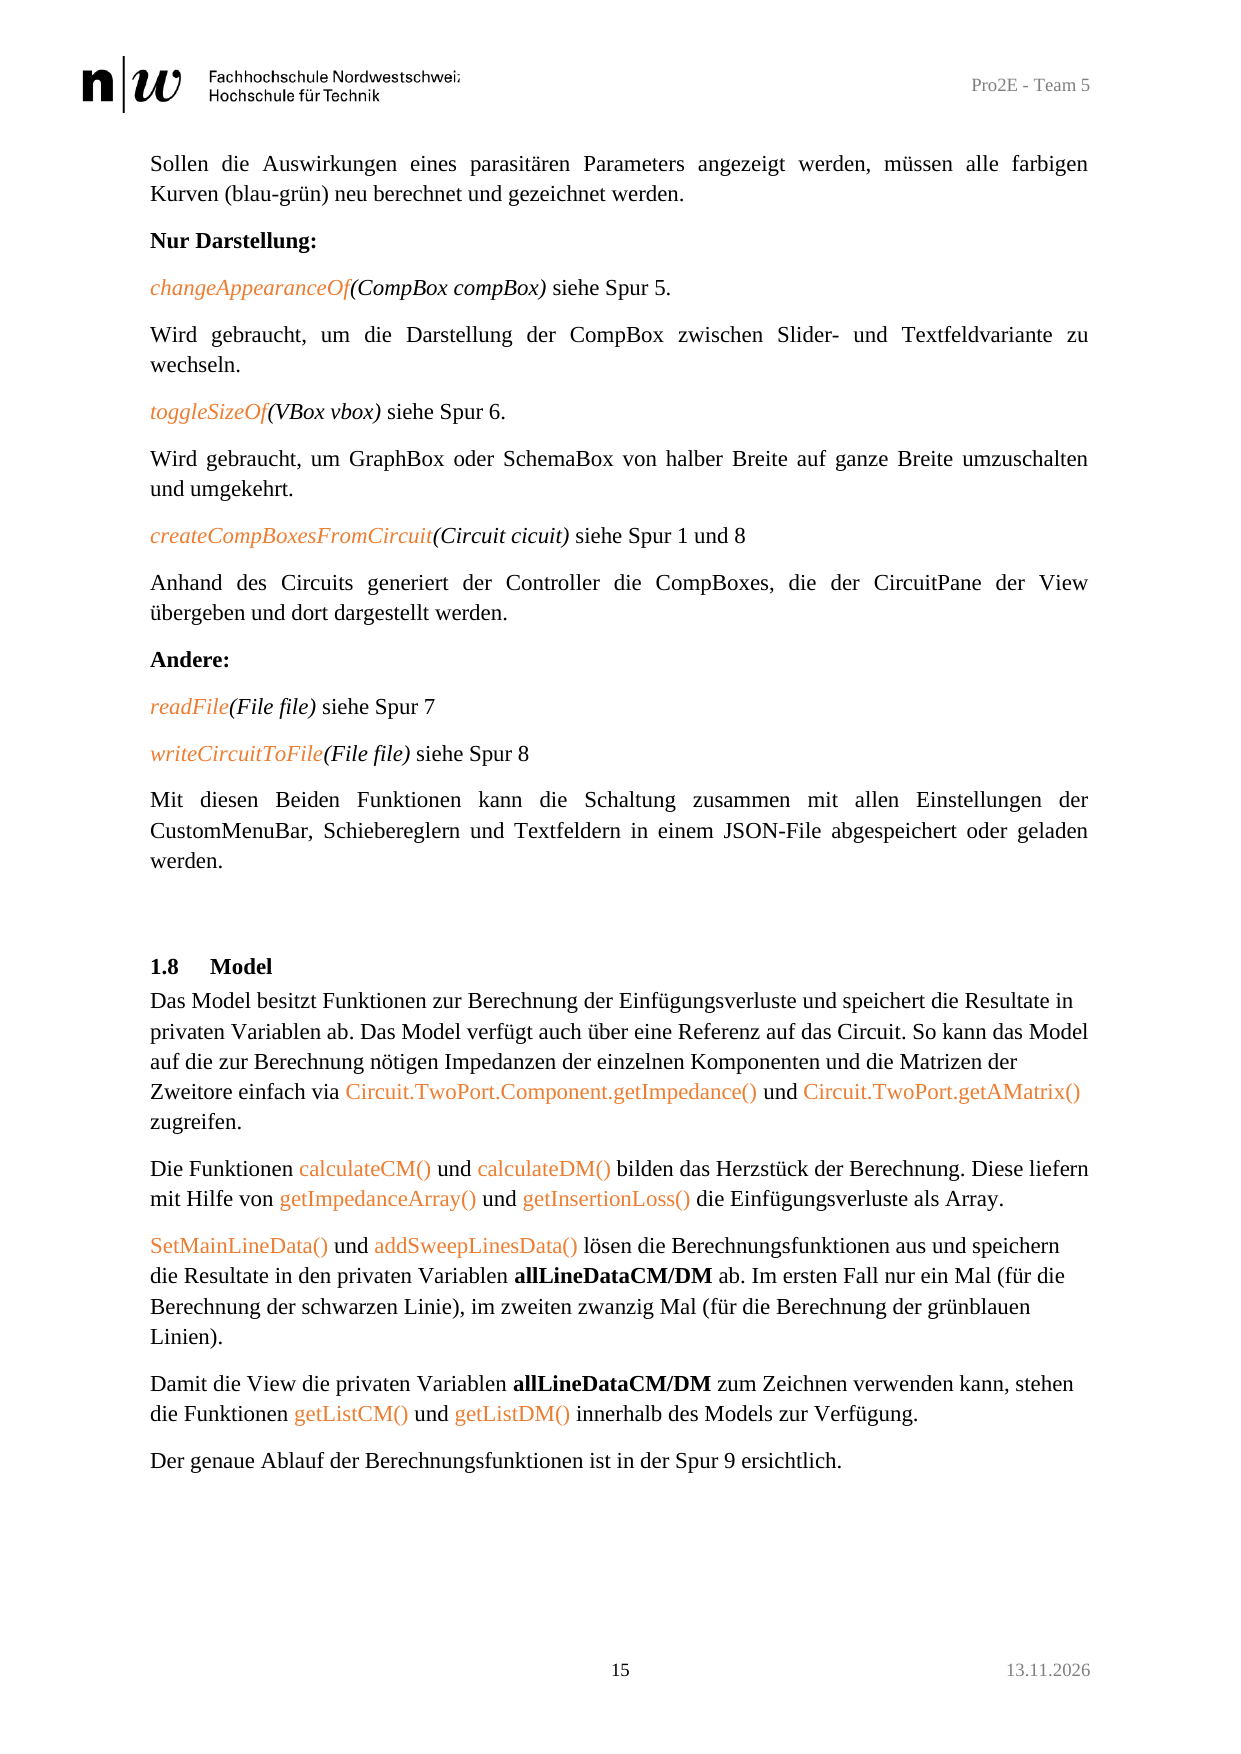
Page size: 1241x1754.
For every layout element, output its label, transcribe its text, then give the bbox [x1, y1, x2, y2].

text Damit die View die privaten Variablen allLineDataCM/DM zum Zeichnen verwenden kann, stehen die Funktionen getListCM() und getListDM() innerhalb des Models zur Verfügung. [150, 1370, 1090, 1426]
text Wird gebraucht, um GraphBox oder SchemaBox von halber Breite auf ganze Breite umzuschalten und umgekehrt. [150, 445, 1090, 501]
text readFile(File file) siehe Spur 7 [150, 693, 1090, 719]
text Andere: [150, 646, 1090, 672]
text changeAppearanceOf(CompBox compBox) siehe Spur 5. [150, 274, 1090, 300]
text Der genaue Ablauf der Berechnungsfunktionen ist in der Spur 9 ersichtlich. [150, 1447, 1090, 1473]
text Die Funktionen calculateCM() und calculateDM() bilden das Herzstück der Berechnung. Diese liefern mit Hilfe von getImpedanceArray() und getInsertionLoss() die Einfügungsverluste als Array. [150, 1155, 1090, 1212]
text Nur Darstellung: [150, 227, 1090, 253]
text toggleSizeOf(VBox vbox) siehe Spur 6. [150, 398, 1090, 424]
text writeCircuitToFile(File file) siehe Spur 8 [150, 739, 1090, 766]
subtitle Model [150, 953, 272, 979]
text Anhand des Circuits generiert der Controller die CompBoxes, die der CircuitPane der View übergeben und dort dargestellt werden. [150, 569, 1090, 625]
text Mit diesen Beiden Funktionen kann die Schaltung zusammen mit allen Einstellungen der CustomMenuBar, Schiebereglern und Textfeldern in einem JSON-File abgespeichert oder geladen werden. [150, 786, 1090, 873]
text SetMainLineData() und addSweepLinesData() lösen die Berechnungsfunktionen aus und speichern die Resultate in den privaten Variablen allLineDataCM/DM ab. Im ersten Fall nur ein Mal (für die Berechnung der schwarzen Linie), im zweiten zwanzig Mal (für die Berechnung der grünblauen Linien). [150, 1232, 1090, 1349]
text Wird gebraucht, um die Darstellung der CompBox zwischen Slider- und Textfeldvariante zu wechseln. [150, 321, 1090, 377]
text Sollen die Auswirkungen eines parasitären Parameters angezeigt werden, müssen alle farbigen Kurven (blau-grün) neu berechnet und gezeichnet werden. [150, 150, 1090, 207]
text Das Model besitzt Funktionen zur Berechnung der Einfügungsverluste und speichert die Resultate in privaten Variablen ab. Das Model verfügt auch über eine Referenz auf das Circuit. So kann das Model auf die zur Berechnung nötigen Impedanzen der einzelnen Komponenten und die Matrizen der Zweitore einfach via Circuit.TwoPort.Component.getImpedance() und Circuit.TwoPort.getAMatrix() zugreifen. [150, 987, 1090, 1135]
picture [81, 56, 460, 113]
text createCompBoxesFromCircuit(Circuit cicuit) siehe Spur 1 und 8 [150, 522, 1090, 548]
